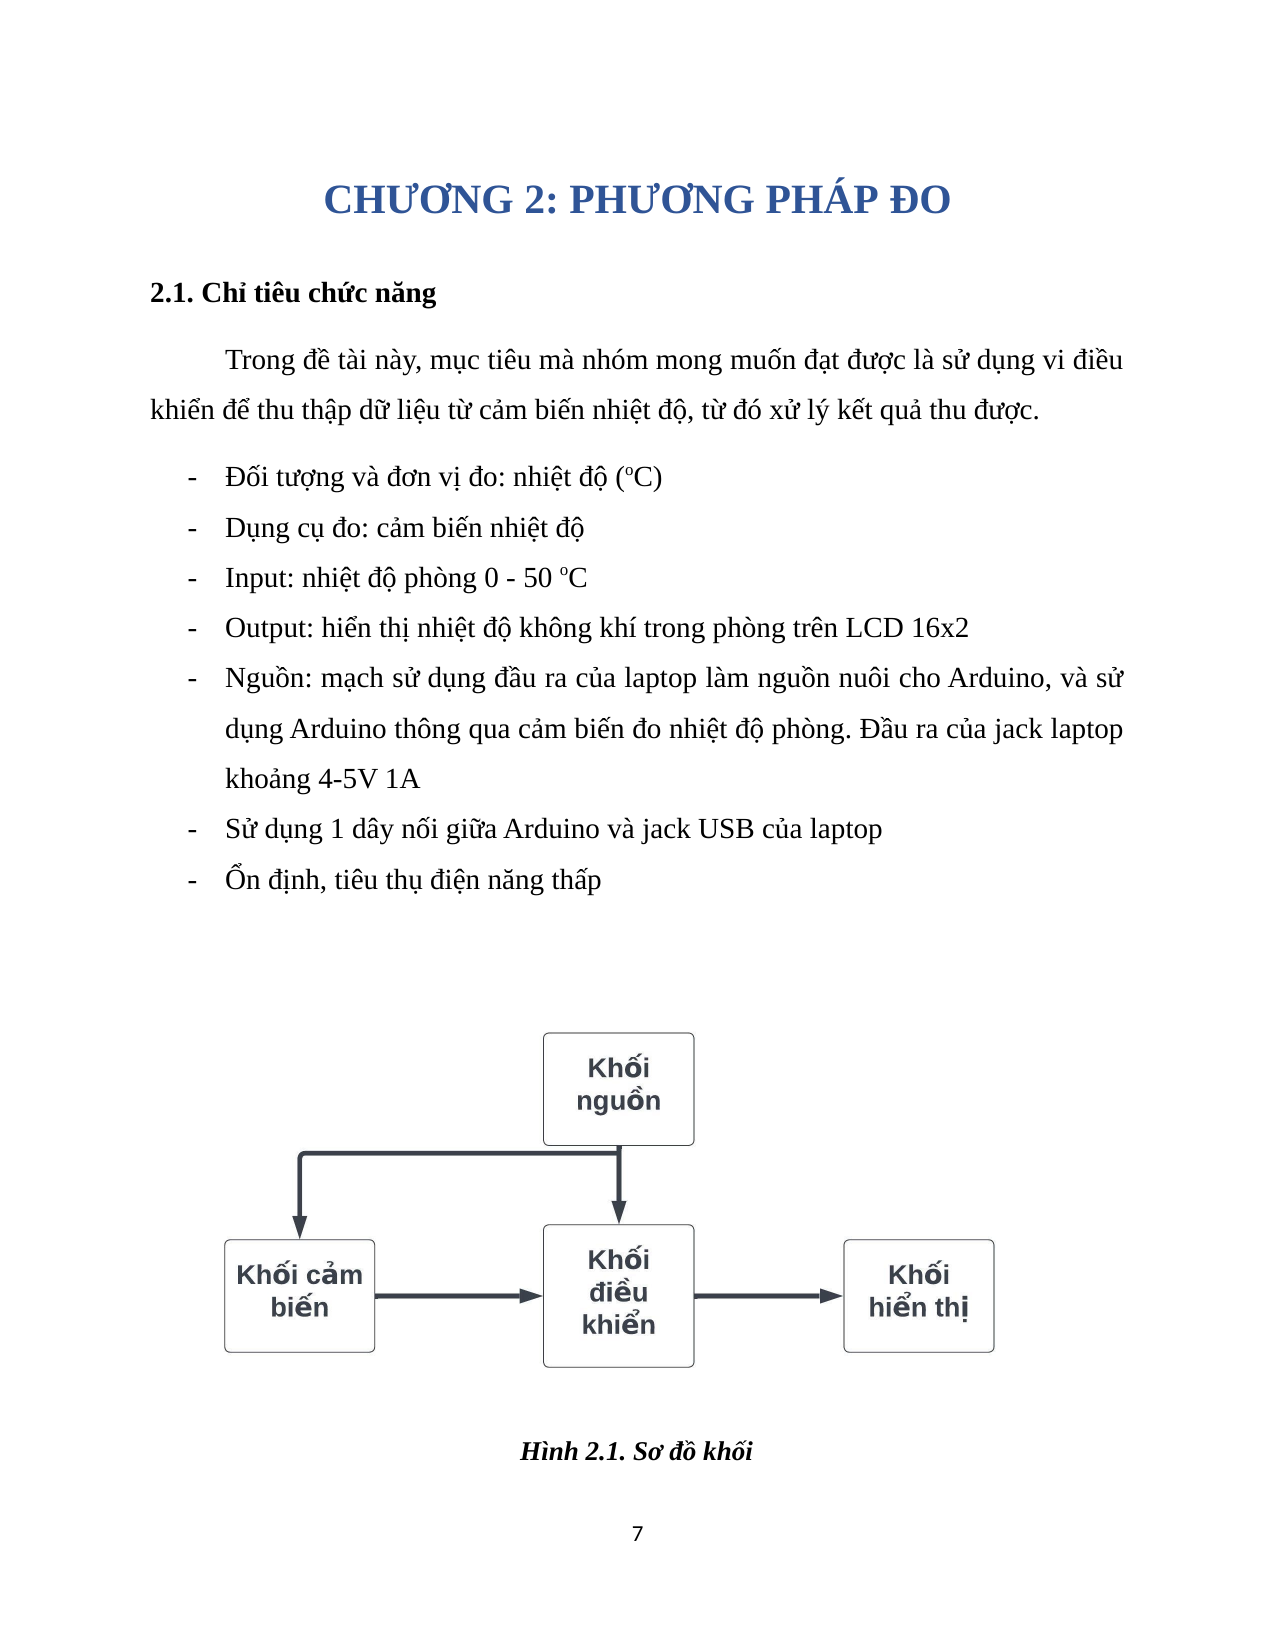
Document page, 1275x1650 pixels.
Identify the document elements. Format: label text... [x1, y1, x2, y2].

subtitle 2.1. Chỉ tiêu chức năng [150, 275, 1125, 308]
text Trong đề tài này, mục tiêu mà nhóm mong muốn đạt được là sử dụng vi điều khiển để thu thập dữ liệu từ cảm biến nhiệt độ, từ đó xử lý kết quả thu được. [150, 342, 1125, 426]
list Sử dụng 1 dây nối giữa Arduino và jack USB của laptop [187, 812, 1125, 845]
text Hình 2.1. Sơ đồ khối [150, 1435, 1125, 1466]
subtitle CHƯƠNG 2: PHƯƠNG PHÁP ĐO [150, 175, 1125, 223]
list Đối tượng và đơn vị đo: nhiệt độ (oC) [187, 459, 1125, 493]
list Output: hiển thị nhiệt độ không khí trong phòng trên LCD 16x2 [187, 610, 1125, 644]
list Nguồn: mạch sử dụng đầu ra của laptop làm nguồn nuôi cho Arduino, và sử dụng Arduino thông qua cảm biến đo nhiệt độ phòng. Đầu ra của jack laptop khoảng 4-5V 1A [187, 661, 1125, 795]
picture [187, 995, 1032, 1405]
list Input: nhiệt độ phòng 0 - 50 oC [187, 560, 1125, 593]
list Ổn định, tiêu thụ điện năng thấp [187, 862, 1125, 895]
list Dụng cụ đo: cảm biến nhiệt độ [187, 510, 1125, 543]
